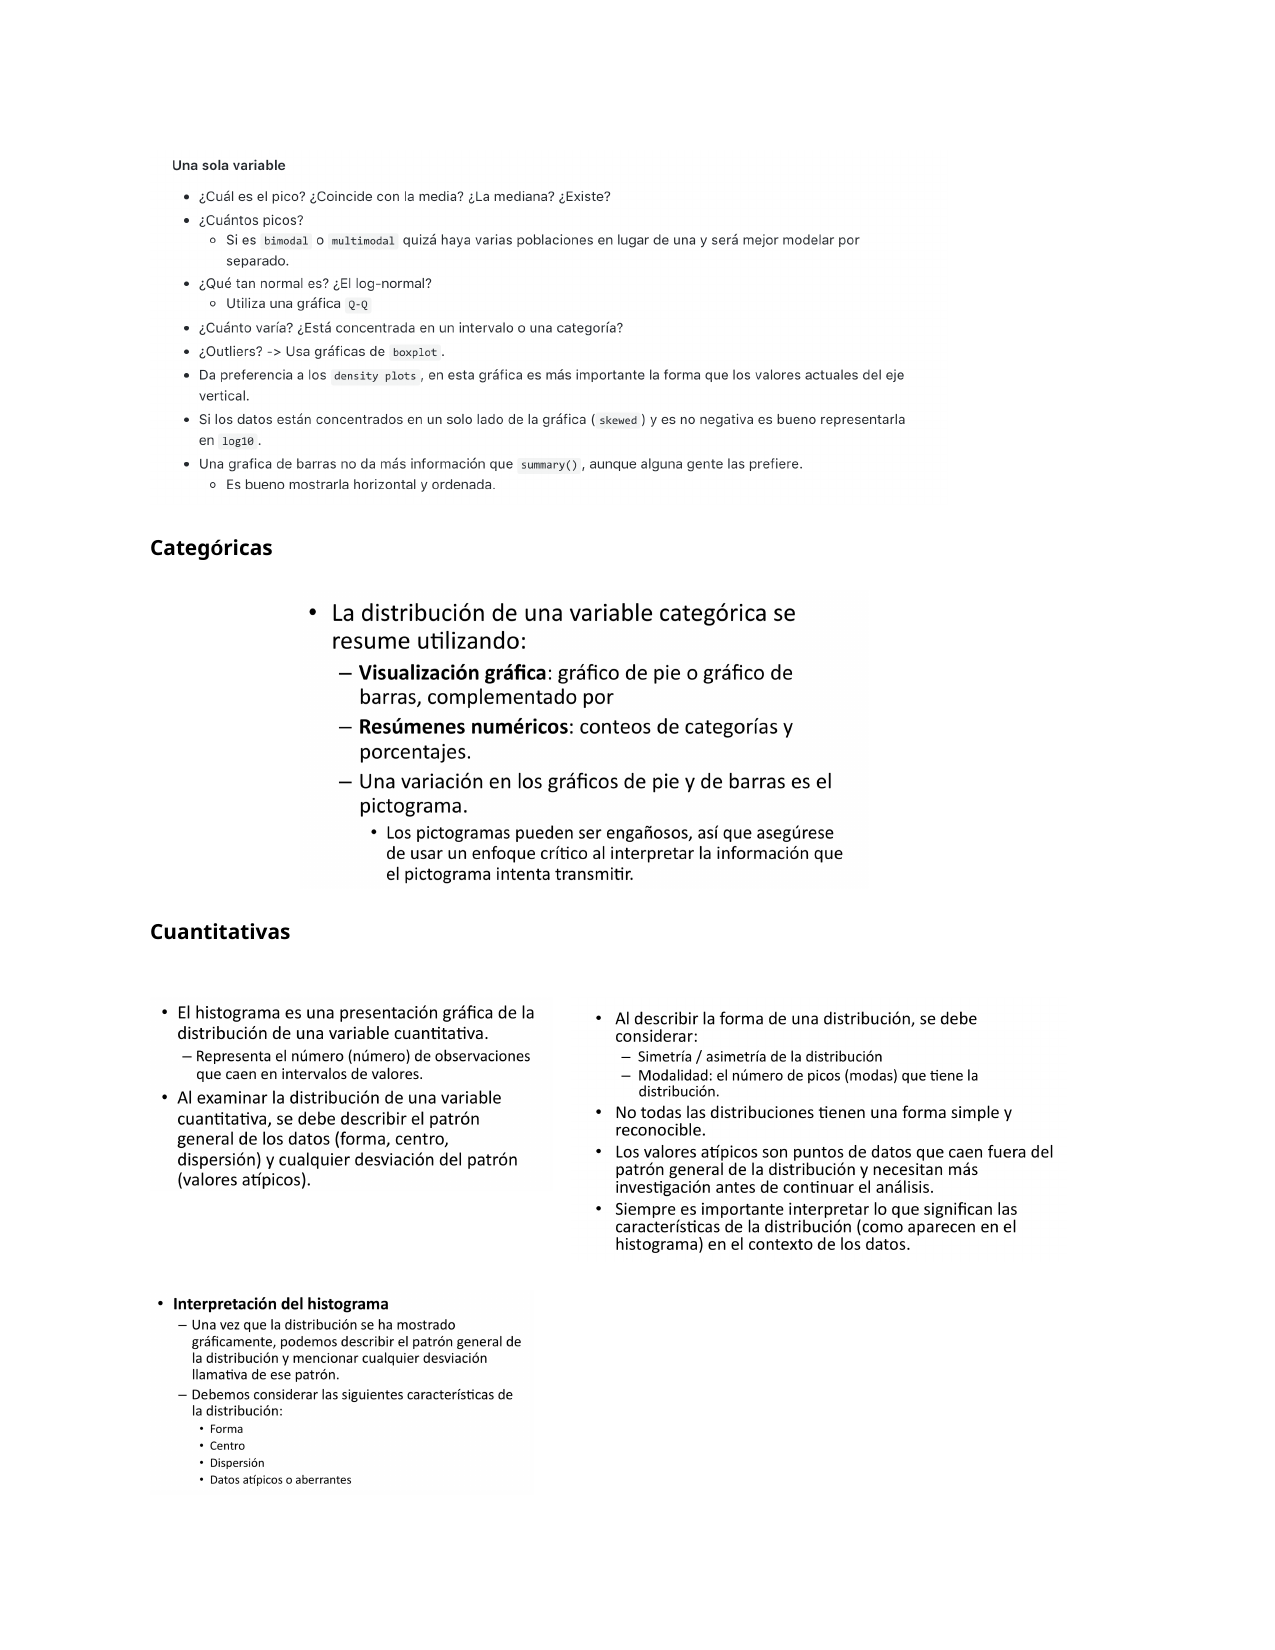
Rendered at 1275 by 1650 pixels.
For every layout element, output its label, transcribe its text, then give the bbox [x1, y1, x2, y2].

picture [571, 997, 1067, 1262]
text Categóricas [150, 533, 1125, 562]
picture [150, 997, 553, 1191]
text Cuantitativas [150, 917, 1125, 945]
picture [150, 150, 948, 505]
picture [150, 1290, 534, 1495]
picture [300, 590, 869, 889]
